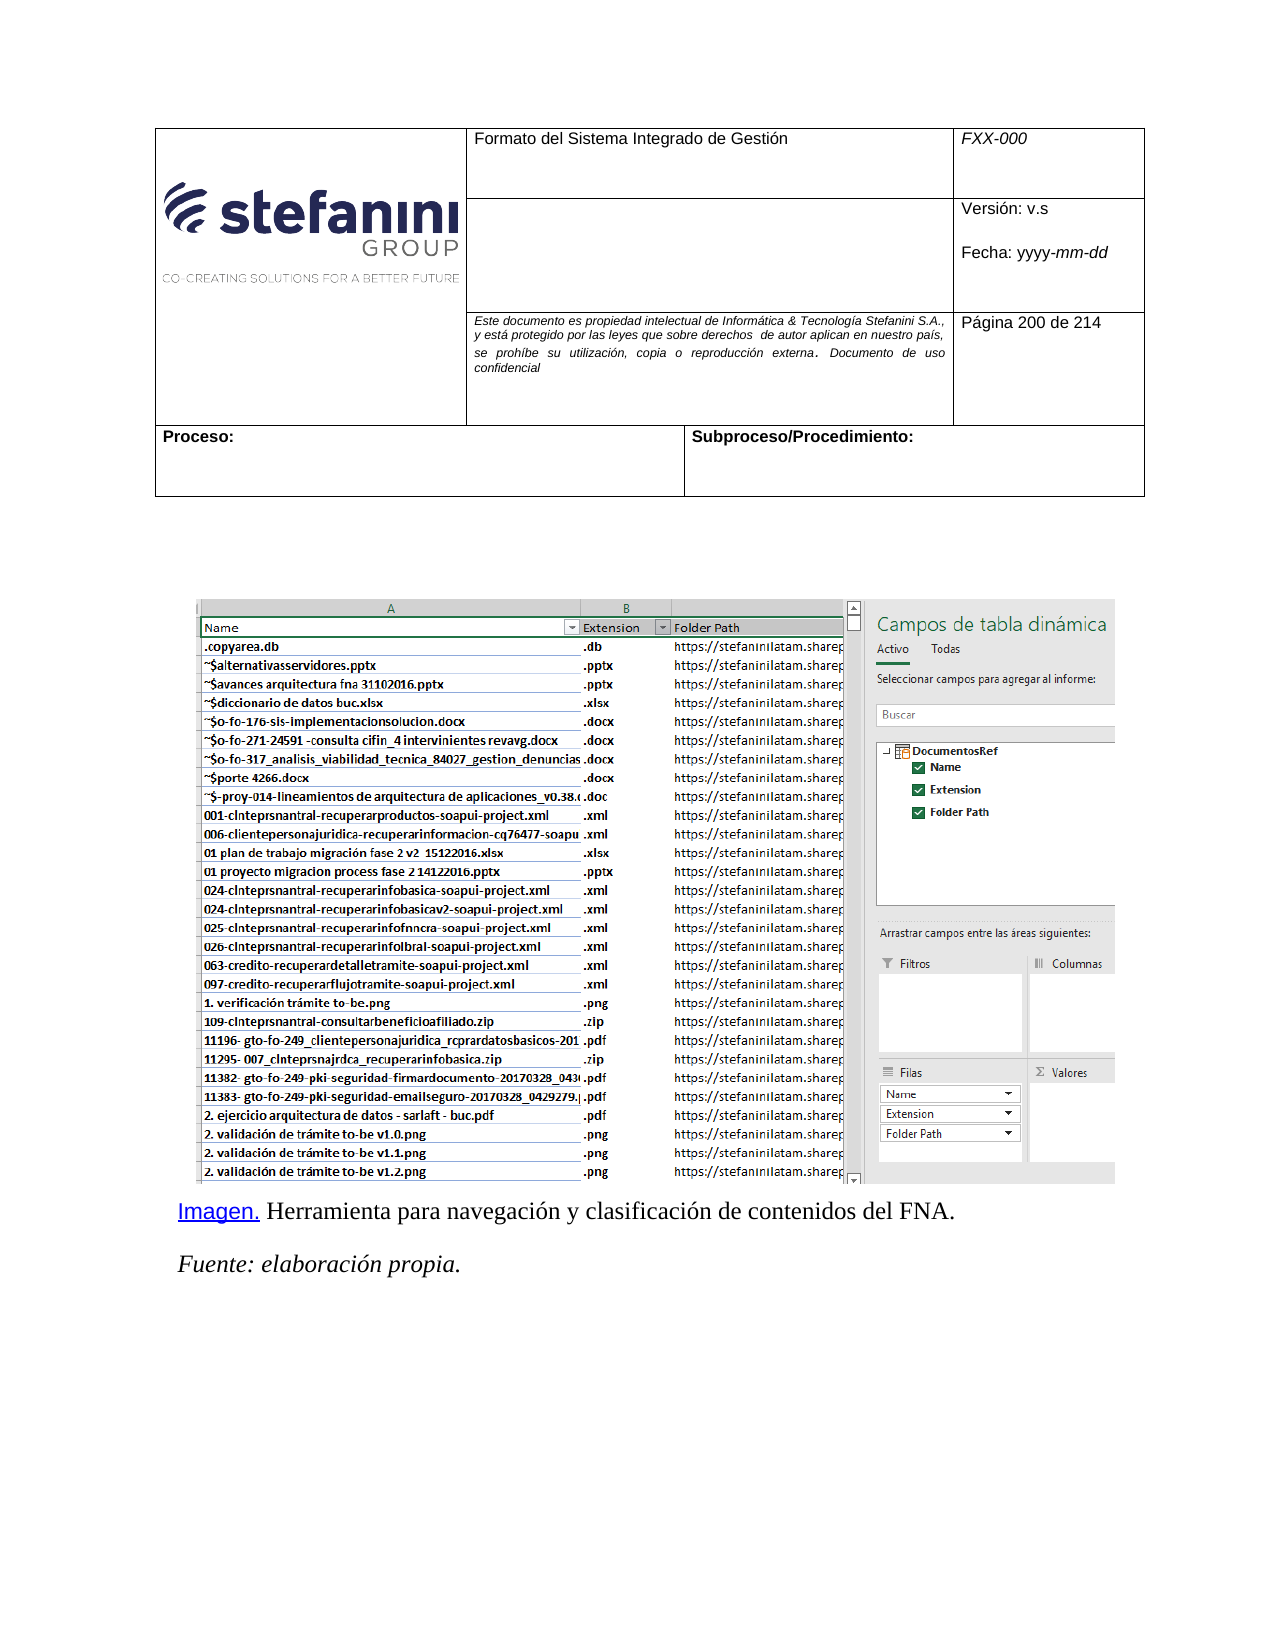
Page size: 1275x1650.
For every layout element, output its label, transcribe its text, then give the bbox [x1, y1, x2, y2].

picture [162, 182, 460, 286]
picture [196, 599, 1115, 1184]
text Fuente: elaboración propia. [177, 1249, 1098, 1278]
text Imagen. Herramienta para navegación y clasificación de contenidos del FNA. [177, 1196, 1098, 1224]
